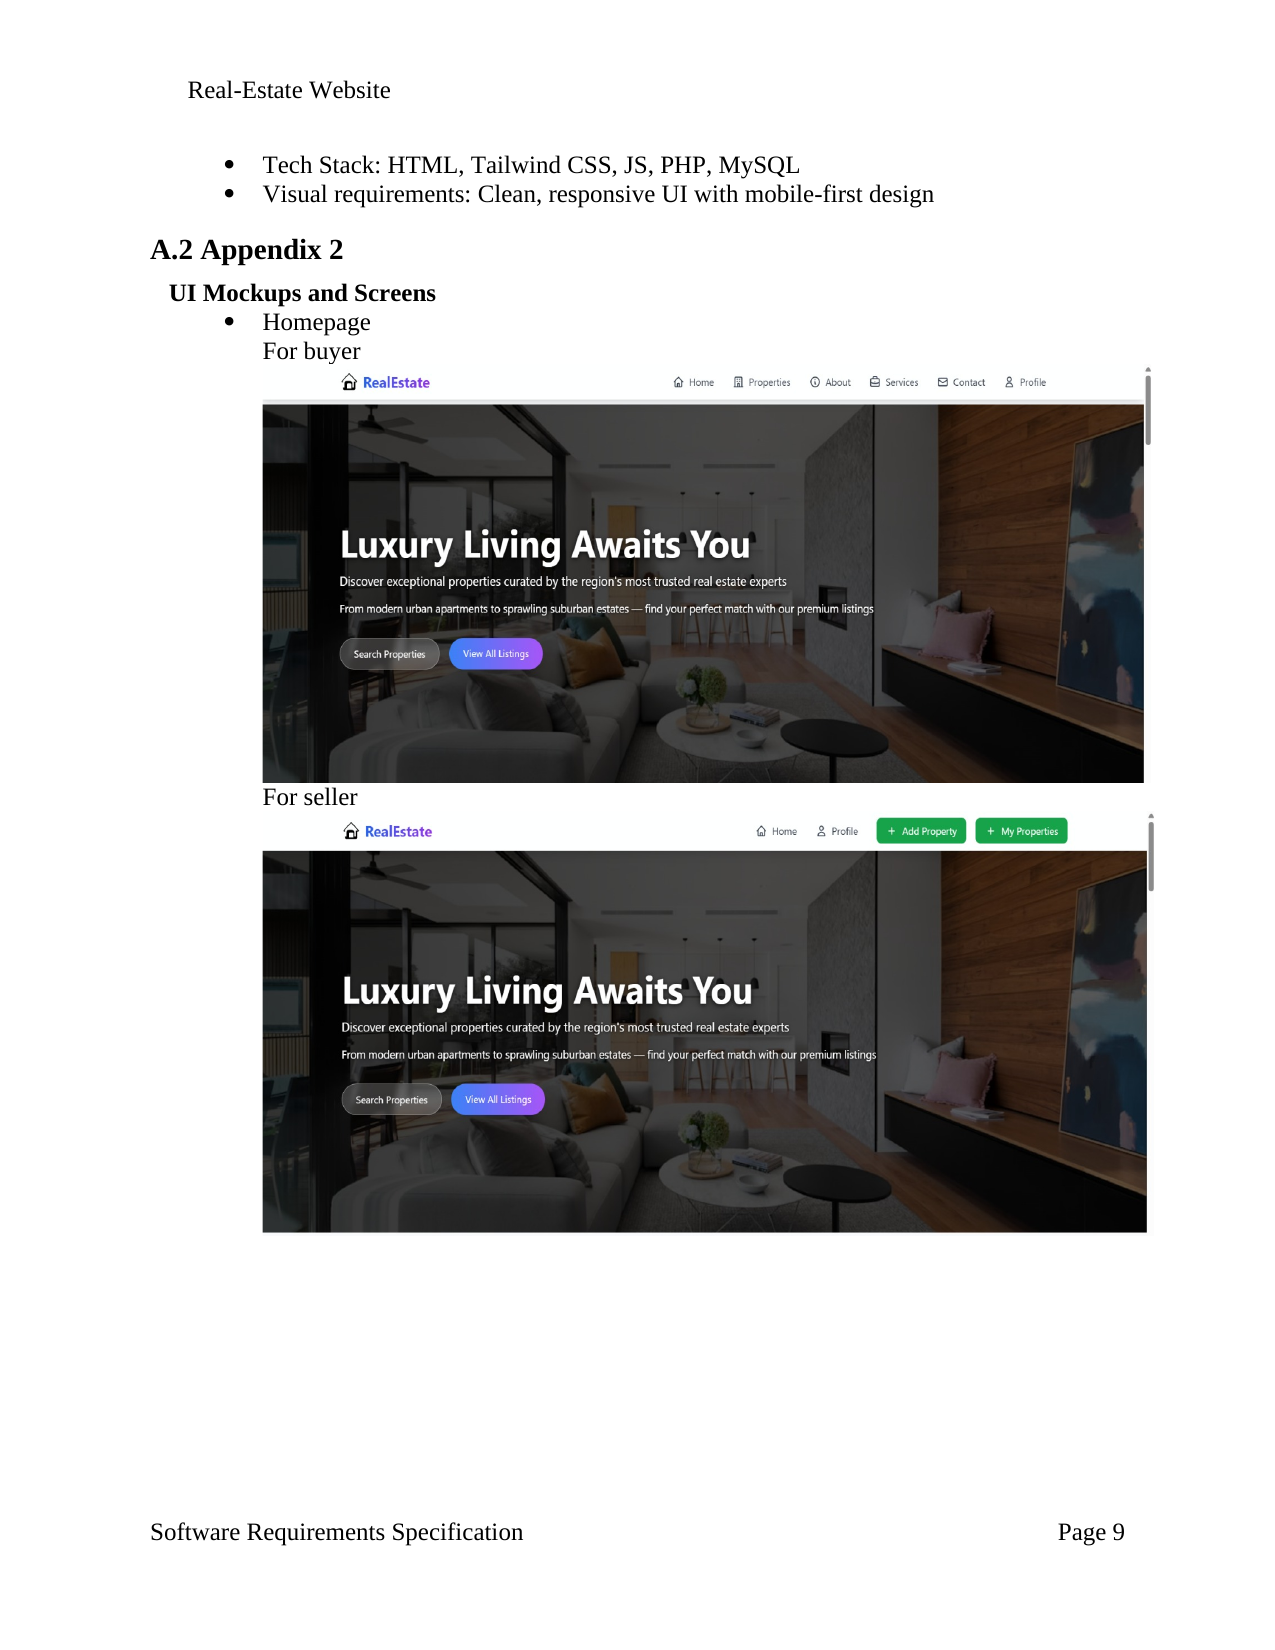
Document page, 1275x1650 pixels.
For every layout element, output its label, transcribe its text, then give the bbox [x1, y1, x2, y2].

list Tech Stack: HTML, Tailwind CSS, JS, PHP, MySQL [225, 150, 1125, 179]
list Homepage [225, 307, 1125, 336]
list For seller [262, 783, 1125, 811]
subtitle A.2 Appendix 2 [150, 232, 1125, 266]
list For buyer [262, 336, 1125, 364]
picture [262, 364, 1152, 783]
picture [262, 811, 1155, 1236]
text UI Mockups and Screens [150, 278, 1125, 307]
list Visual requirements: Clean, responsive UI with mobile-first design [225, 179, 1125, 207]
